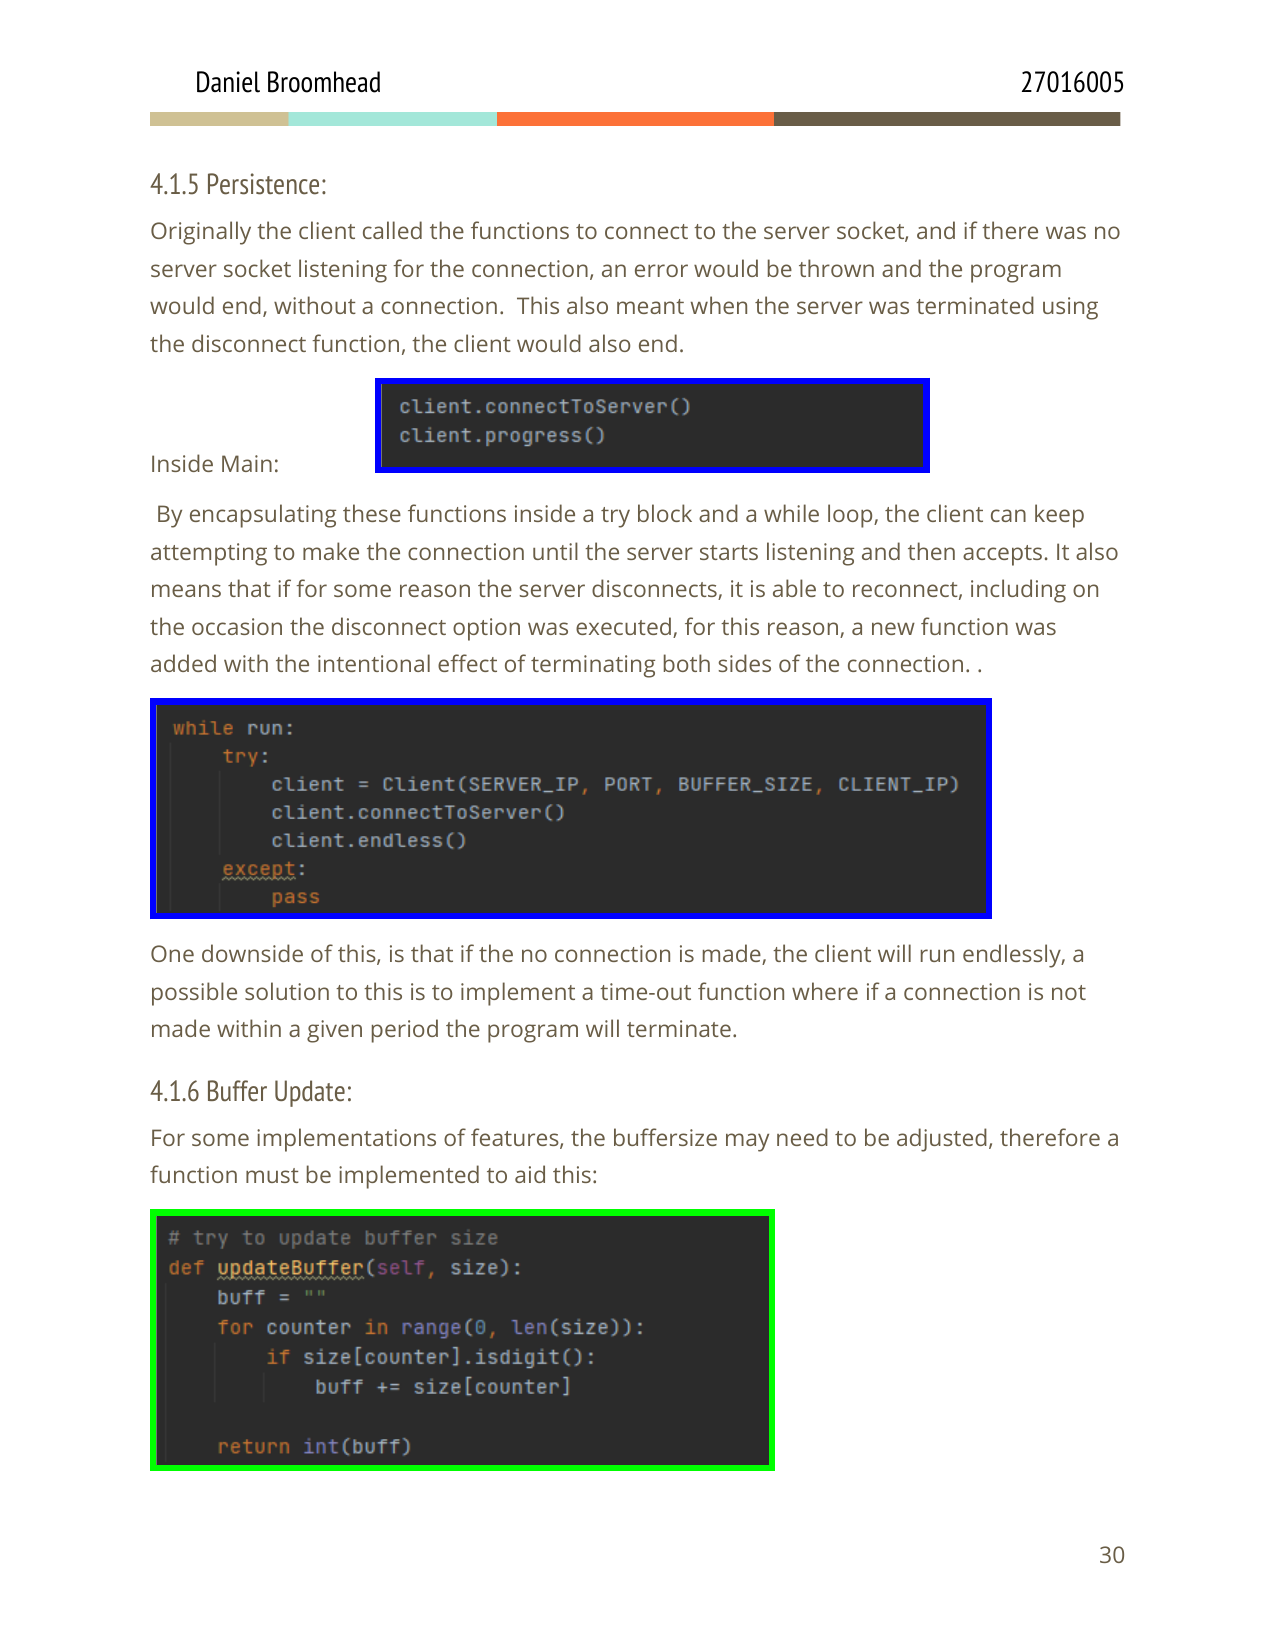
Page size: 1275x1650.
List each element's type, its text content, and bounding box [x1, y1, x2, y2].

text One downside of this, is that if the no connection is made, the client will run endlessly, a possible solution to this is to implement a time-out function where if a connection is not made within a given period the program will terminate. [150, 938, 1125, 1044]
picture [156, 705, 986, 913]
text For some implementations of features, the buffersize may need to be adjusted, therefore a function must be implemented to aid this: [150, 1122, 1125, 1191]
subtitle 4.1.5 Persistence: [150, 165, 1125, 202]
text By encapsulating these functions inside a try block and a while loop, the client can keep attempting to make the connection until the server starts listening and then accepts. It also means that if for some reason the server disconnects, it is able to reconnect, including on the occasion the disconnect option was executed, for this reason, a new function was added with the intentional effect of terminating both sides of the connection. . [150, 498, 1125, 679]
picture [381, 384, 923, 467]
text Originally the client called the functions to connect to the server socket, and if there was no server socket listening for the connection, an error would be thrown and the program would end, without a connection. This also meant when the server was terminated using the disconnect function, the client would also end. [150, 215, 1125, 359]
subtitle 4.1.6 Buffer Update: [150, 1072, 1125, 1109]
picture [156, 1216, 769, 1465]
picture [150, 112, 1121, 126]
